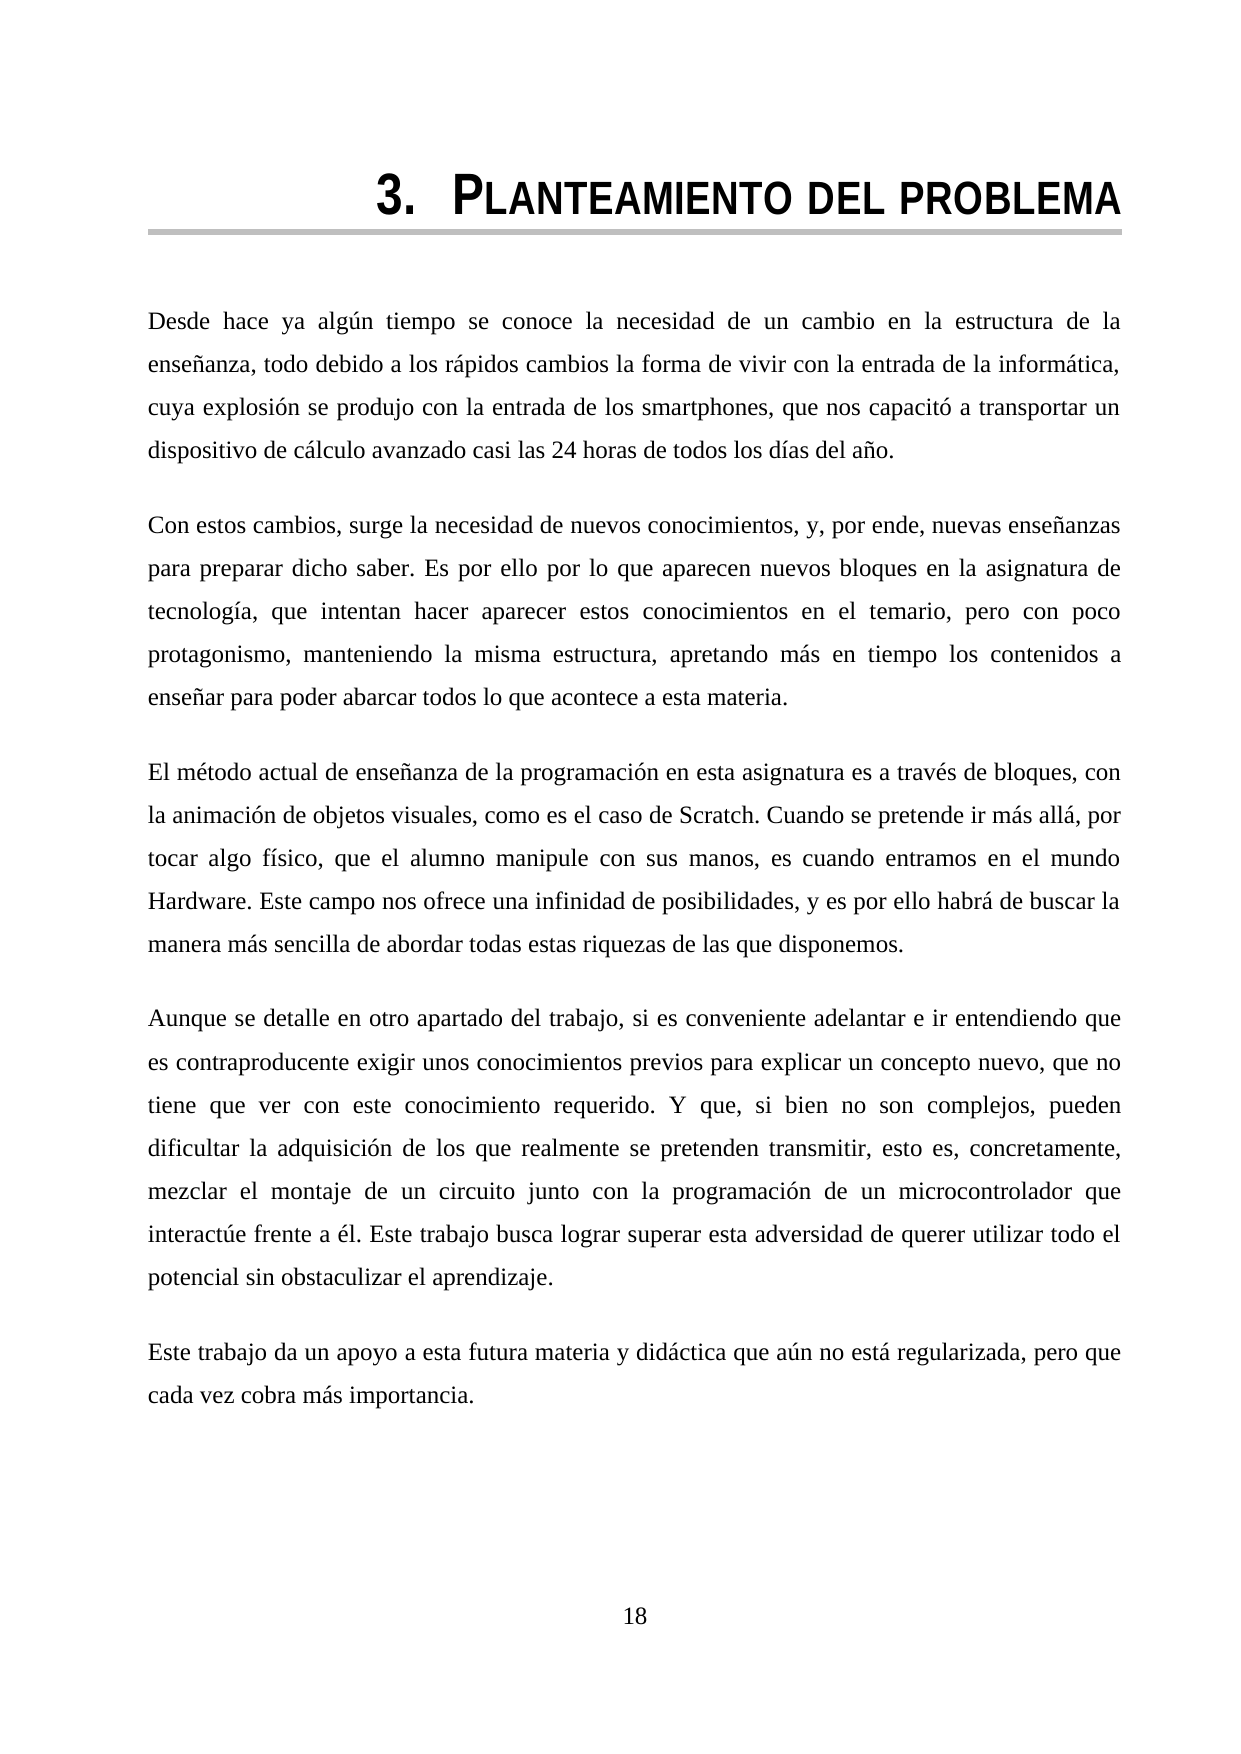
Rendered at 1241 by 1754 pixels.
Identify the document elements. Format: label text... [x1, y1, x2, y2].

text Con estos cambios, surge la necesidad de nuevos conocimientos, y, por ende, nuevas enseñanzas para preparar dicho saber. Es por ello por lo que aparecen nuevos bloques en la asignatura de tecnología, que intentan hacer aparecer estos conocimientos en el temario, pero con poco protagonismo, manteniendo la misma estructura, apretando más en tiempo los contenidos a enseñar para poder abarcar todos lo que acontece a esta materia. [148, 510, 1122, 711]
subtitle Planteamiento del problema [148, 160, 1122, 229]
text Desde hace ya algún tiempo se conoce la necesidad de un cambio en la estructura de la enseñanza, todo debido a los rápidos cambios la forma de vivir con la entrada de la informática, cuya explosión se produjo con la entrada de los smartphones, que nos capacitó a transportar un dispositivo de cálculo avanzado casi las 24 horas de todos los días del año. [148, 306, 1122, 464]
text Aunque se detalle en otro apartado del trabajo, si es conveniente adelantar e ir entendiendo que es contraproducente exigir unos conocimientos previos para explicar un concepto nuevo, que no tiene que ver con este conocimiento requerido. Y que, si bien no son complejos, pueden dificultar la adquisición de los que realmente se pretenden transmitir, esto es, concretamente, mezclar el montaje de un circuito junto con la programación de un microcontrolador que interactúe frente a él. Este trabajo busca lograr superar esta adversidad de querer utilizar todo el potencial sin obstaculizar el aprendizaje. [148, 1003, 1122, 1291]
text El método actual de enseñanza de la programación en esta asignatura es a través de bloques, con la animación de objetos visuales, como es el caso de Scratch. Cuando se pretende ir más allá, por tocar algo físico, que el alumno manipule con sus manos, es cuando entramos en el mundo Hardware. Este campo nos ofrece una infinidad de posibilidades, y es por ello habrá de buscar la manera más sencilla de abordar todas estas riquezas de las que disponemos. [148, 757, 1122, 958]
text Este trabajo da un apoyo a esta futura materia y didáctica que aún no está regularizada, pero que cada vez cobra más importancia. [148, 1337, 1122, 1408]
